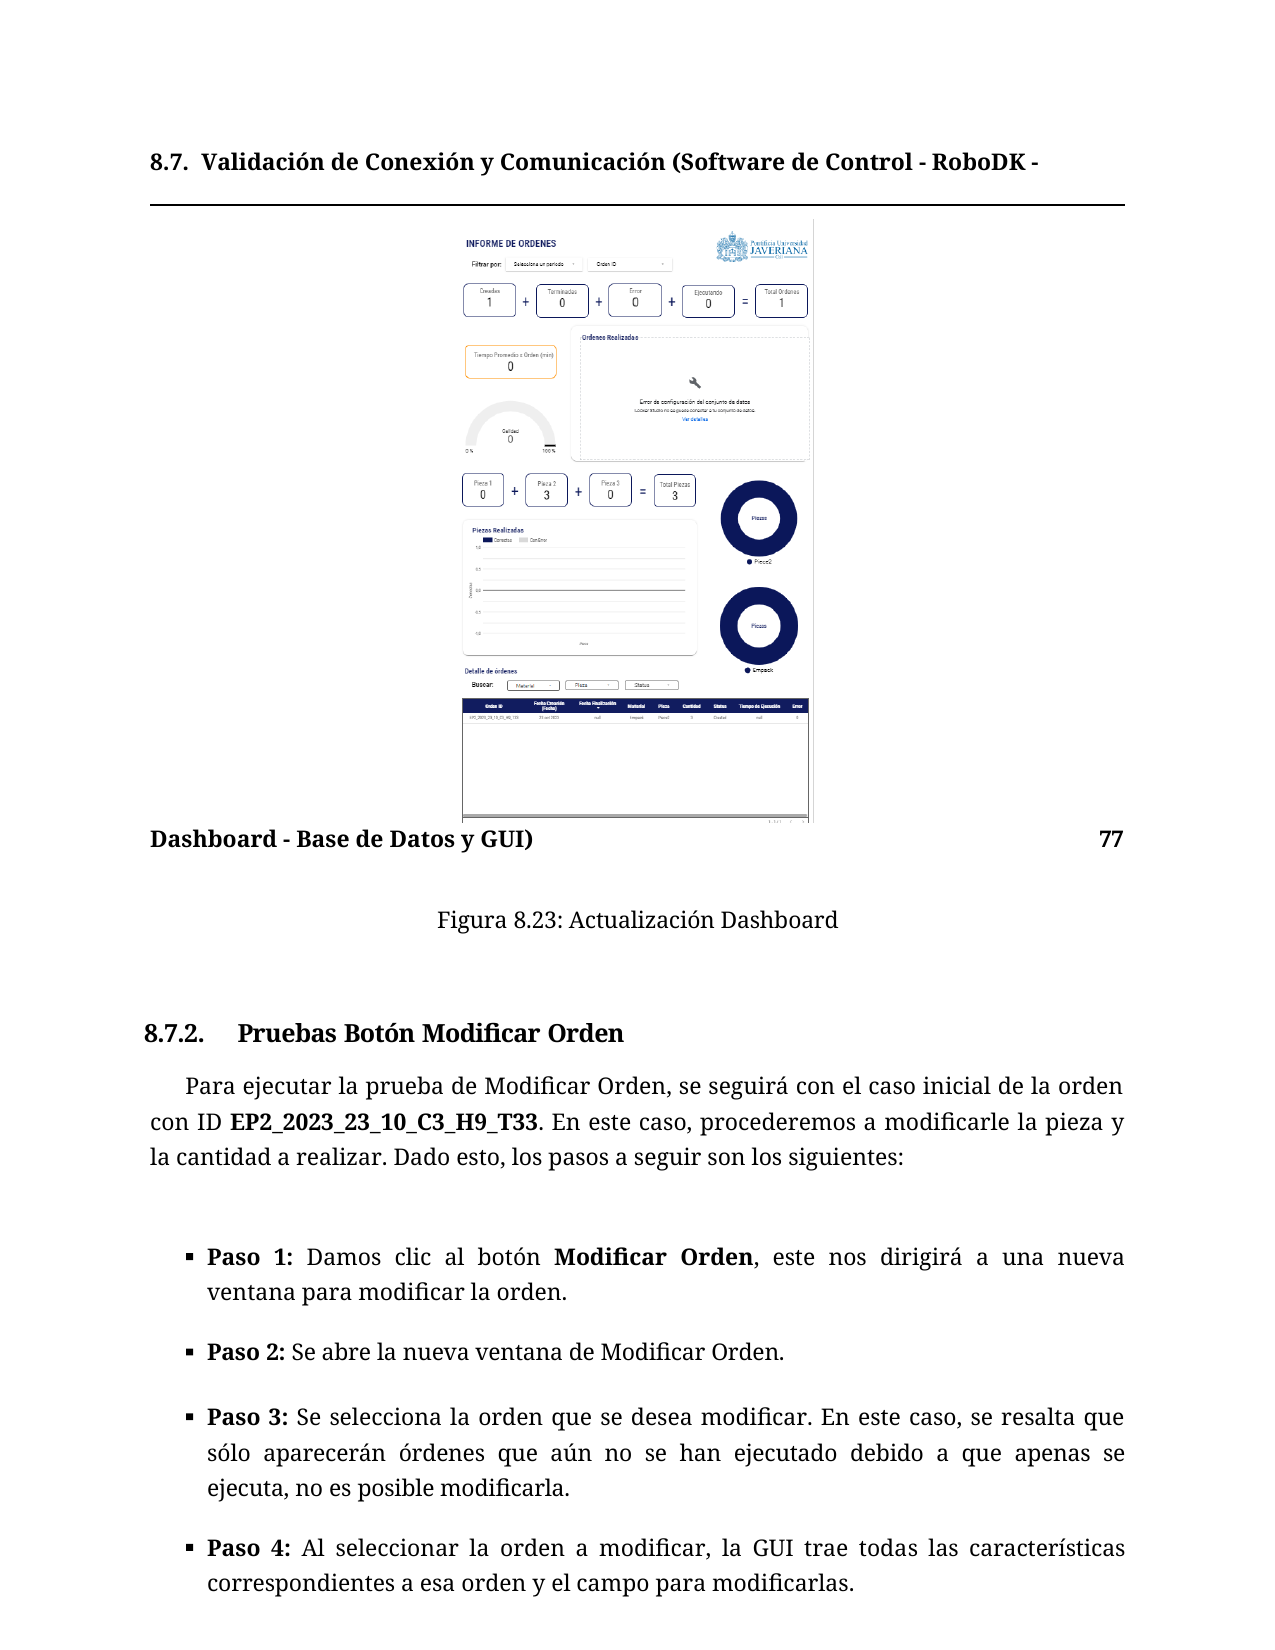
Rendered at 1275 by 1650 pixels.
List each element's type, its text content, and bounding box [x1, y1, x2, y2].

text Paso 2: Se abre la nueva ventana de Modificar Orden. [207, 1336, 1167, 1368]
subtitle 8.7. Validación de Conexión y Comunicación (Software de Control - RoboDK - Dashboard - Base de Datos y GUI) 77 [150, 146, 1125, 854]
text Paso 3: Se selecciona la orden que se desea modificar. En este caso, se resalta que sólo aparecerán órdenes que aún no se han ejecutado debido a que apenas se ejecuta, no es posible modificarla. [207, 1401, 1125, 1503]
text Paso 4: Al seleccionar la orden a modificar, la GUI trae todas las características correspondientes a esa orden y el campo para modificarlas. [207, 1532, 1125, 1598]
subtitle Pruebas Botón Modificar Orden [144, 1016, 1167, 1049]
text Paso 1: Damos clic al botón Modificar Orden, este nos dirigirá a una nueva ventana para modificar la orden. [207, 1241, 1125, 1308]
text Para ejecutar la prueba de Modificar Orden, se seguirá con el caso inicial de la orden con ID EP2_2023_23_10_C3_H9_T33. En este caso, procederemos a modificarle la pieza y la cantidad a realizar. Dado esto, los pasos a seguir son los siguientes: [150, 1070, 1125, 1172]
text Figura 8.23: Actualización Dashboard [141, 904, 1134, 936]
